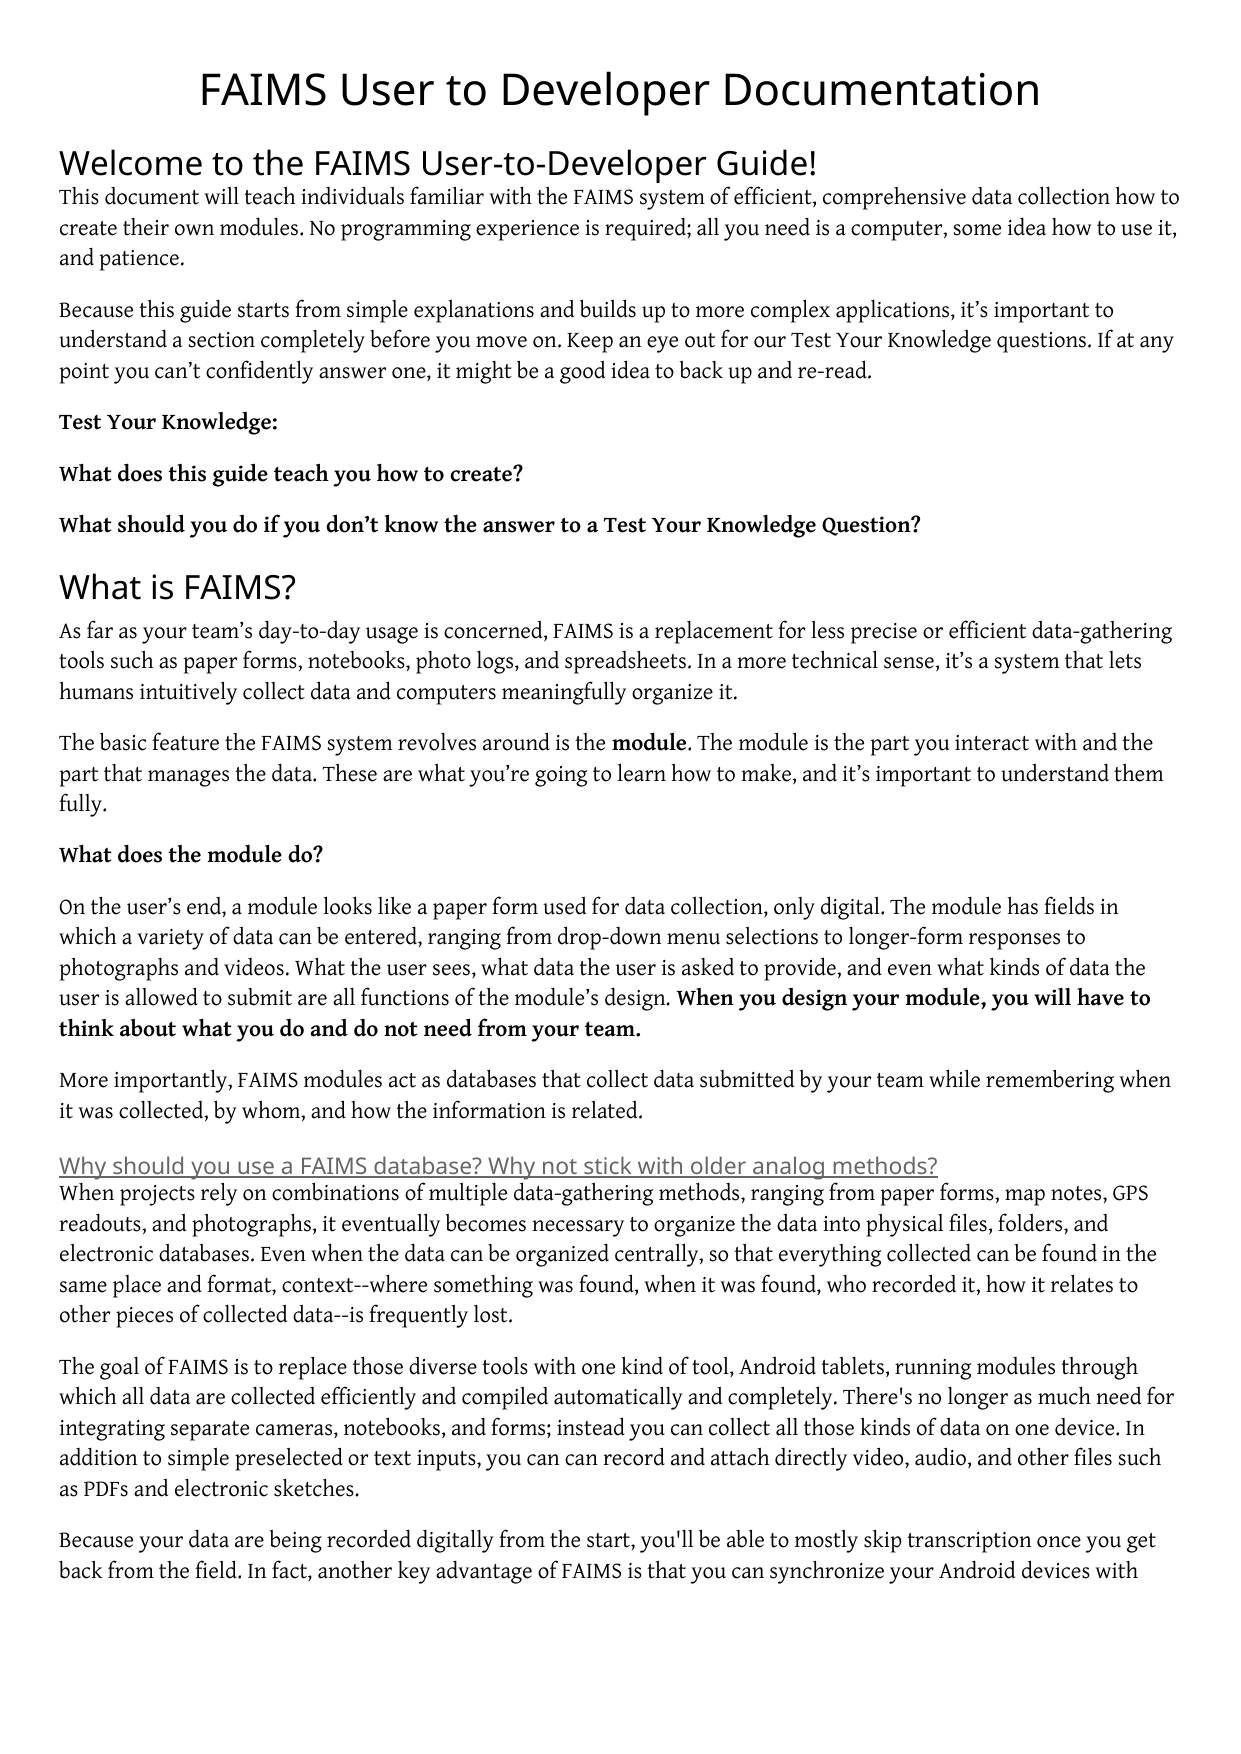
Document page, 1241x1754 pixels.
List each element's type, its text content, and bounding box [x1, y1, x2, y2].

text Because this guide starts from simple explanations and builds up to more complex applications, it’s important to understand a section completely before you move on. Keep an eye out for our Test Your Knowledge questions. If at any point you can’t confidently answer one, it might be a good idea to back up and re-read. [59, 297, 1181, 385]
text On the user’s end, a module looks like a paper form used for data collection, only digital. The module has fields in which a variety of data can be entered, ranging from drop-down menu selections to longer-form responses to photographs and videos. What the user sees, what data the user is asked to provide, and even what kinds of data the user is allowed to submit are all functions of the module’s design. When you design your module, you will have to think about what you do and do not need from your team. [59, 894, 1181, 1043]
subtitle Welcome to the FAIMS User-to-Developer Guide! [59, 139, 1181, 185]
text Test Your Knowledge: [59, 409, 1181, 436]
text What does this guide teach you how to create? [59, 461, 1181, 487]
text As far as your team’s day-to-day usage is concerned, FAIMS is a replacement for less precise or efficient data-gathering tools such as paper forms, notebooks, photo logs, and spreadsheets. In a more technical sense, it’s a system that lets humans intuitively collect data and computers meaningfully organize it. [59, 618, 1181, 706]
text More importantly, FAIMS modules act as databases that collect data submitted by your team while remembering when it was collected, by whom, and how the information is related. [59, 1068, 1181, 1125]
text What should you do if you don’t know the answer to a Test Your Knowledge Question? [59, 512, 1181, 539]
text This document will teach individuals familiar with the FAIMS system of efficient, comprehensive data collection how to create their own modules. No programming experience is required; all you need is a computer, some idea how to use it, and patience. [59, 185, 1181, 272]
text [59, 1528, 1181, 1585]
text The basic feature the FAIMS system revolves around is the module. The module is the part you interact with and the part that manages the data. These are what you’re going to learn how to make, and it’s important to understand them fully. [59, 731, 1181, 818]
text What does the module do? [59, 843, 1181, 869]
subtitle Why should you use a FAIMS database? Why not stick with older analog methods? [59, 1149, 1181, 1181]
title FAIMS User to Developer Documentation [59, 59, 1181, 118]
text The goal of FAIMS is to replace those diverse tools with one kind of tool, Android tablets, running modules through which all data are collected efficiently and compiled automatically and completely. There's no longer as much need for integrating separate cameras, notebooks, and forms; instead you can collect all those kinds of data on one device. In addition to simple preselected or text inputs, you can can record and attach directly video, audio, and other files such as PDFs and electronic sketches. [59, 1354, 1181, 1503]
subtitle What is FAIMS? [59, 564, 1181, 609]
text When projects rely on combinations of multiple data-gathering methods, ranging from paper forms, map notes, GPS readouts, and photographs, it eventually becomes necessary to organize the data into physical files, folders, and electronic databases. Even when the data can be organized centrally, so that everything collected can be found in the same place and format, context--where something was found, when it was found, who recorded it, how it relates to other pieces of collected data--is frequently lost. [59, 1181, 1181, 1329]
